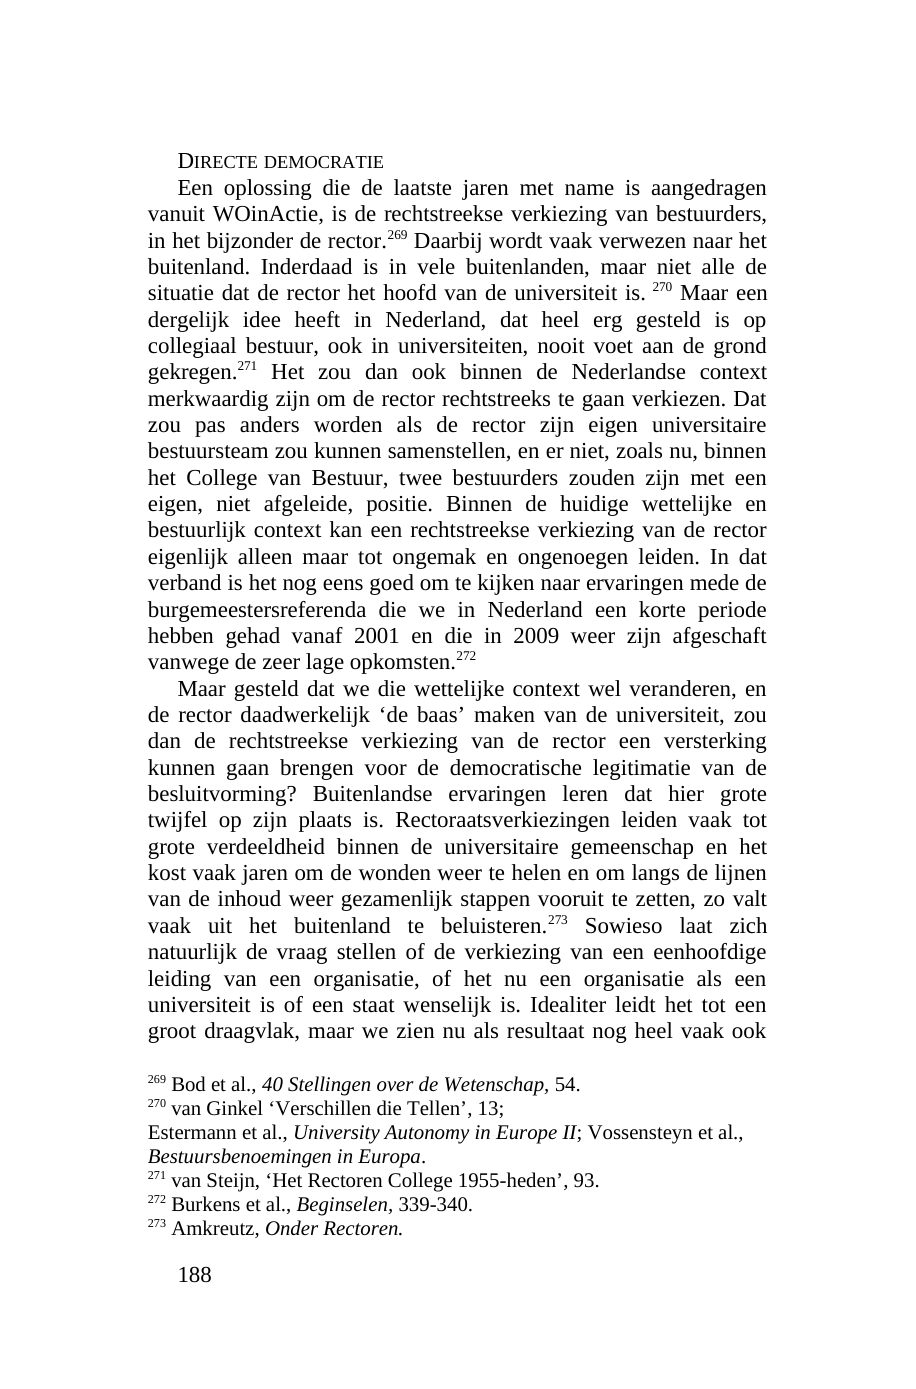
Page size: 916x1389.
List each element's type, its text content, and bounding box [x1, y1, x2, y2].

subtitle Directe democratie [177, 148, 768, 174]
text Een oplossing die de laatste jaren met name is aangedragen vanuit WOinActie, is de rechtstreekse verkiezing van bestuurders, in het bijzonder de rector. Daarbij wordt vaak verwezen naar het buitenland. Inderdaad is in vele buitenlanden, maar niet alle de situatie dat de rector het hoofd van de universiteit is. Maar een dergelijk idee heeft in Nederland, dat heel erg gesteld is op collegiaal bestuur, ook in universiteiten, nooit voet aan de grond gekregen. Het zou dan ook binnen de Nederlandse context merkwaardig zijn om de rector rechtstreeks te gaan verkiezen. Dat zou pas anders worden als de rector zijn eigen universitaire bestuursteam zou kunnen samenstellen, en er niet, zoals nu, binnen het College van Bestuur, twee bestuurders zouden zijn met een eigen, niet afgeleide, positie. Binnen de huidige wettelijke en bestuurlijk context kan een rechtstreekse verkiezing van de rector eigenlijk alleen maar tot ongemak en ongenoegen leiden. In dat verband is het nog eens goed om te kijken naar ervaringen mede de burgemeestersreferenda die we in Nederland een korte periode hebben gehad vanaf 2001 en die in 2009 weer zijn afgeschaft vanwege de zeer lage opkomsten. [148, 174, 768, 675]
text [148, 675, 768, 1044]
